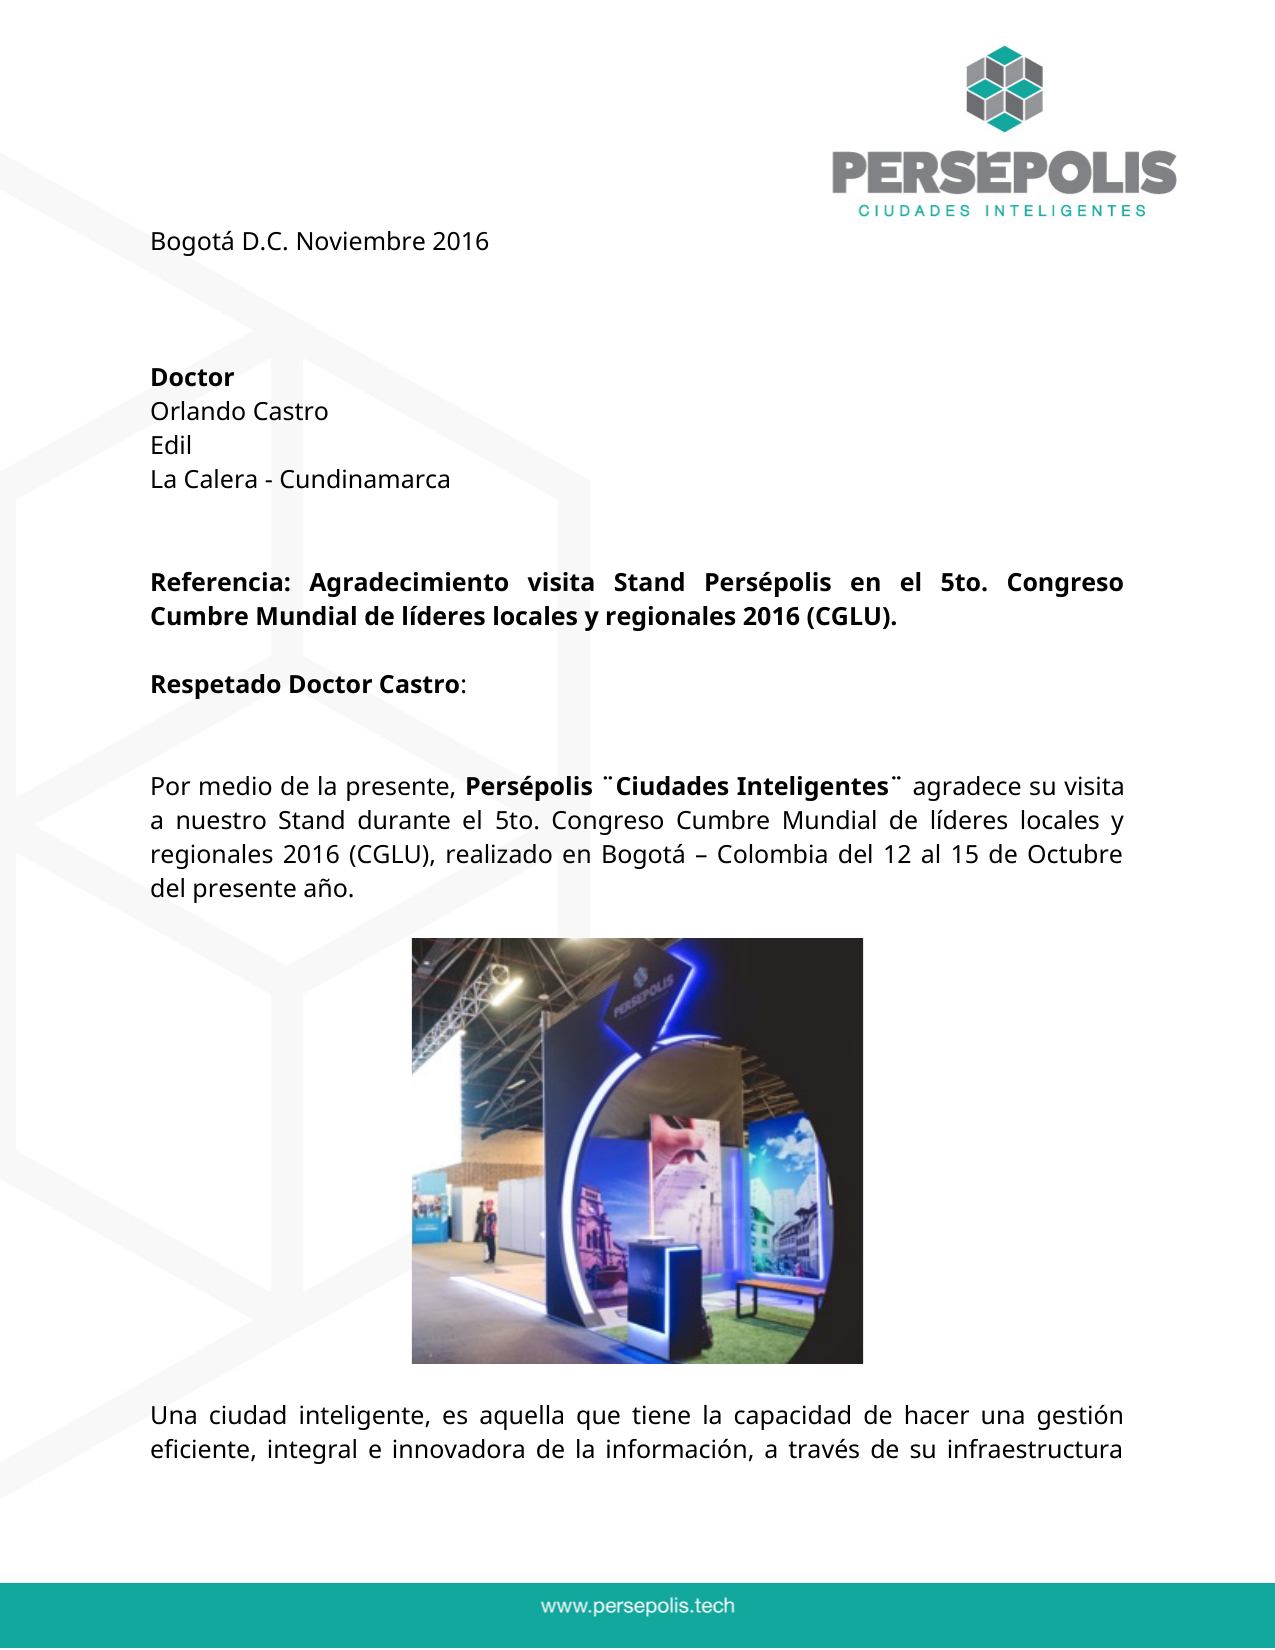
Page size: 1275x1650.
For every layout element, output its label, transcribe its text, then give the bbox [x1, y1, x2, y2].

text Doctor [150, 360, 1125, 394]
text Referencia: Agradecimiento visita Stand Persépolis en el 5to. Congreso Cumbre Mundial de líderes locales y regionales 2016 (CGLU). [150, 564, 1125, 632]
picture [0, 0, 1275, 1648]
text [150, 1398, 1125, 1466]
text Orlando Castro [150, 394, 1125, 428]
text Edil [150, 428, 1125, 462]
text Por medio de la presente, Persépolis ¨Ciudades Inteligentes¨ agradece su visita a nuestro Stand durante el 5to. Congreso Cumbre Mundial de líderes locales y regionales 2016 (CGLU), realizado en Bogotá – Colombia del 12 al 15 de Octubre del presente año. [150, 769, 1125, 905]
text Respetado Doctor Castro: [150, 666, 1125, 701]
text Bogotá D.C. Noviembre 2016 [150, 224, 1125, 258]
text La Calera - Cundinamarca [150, 462, 1125, 496]
